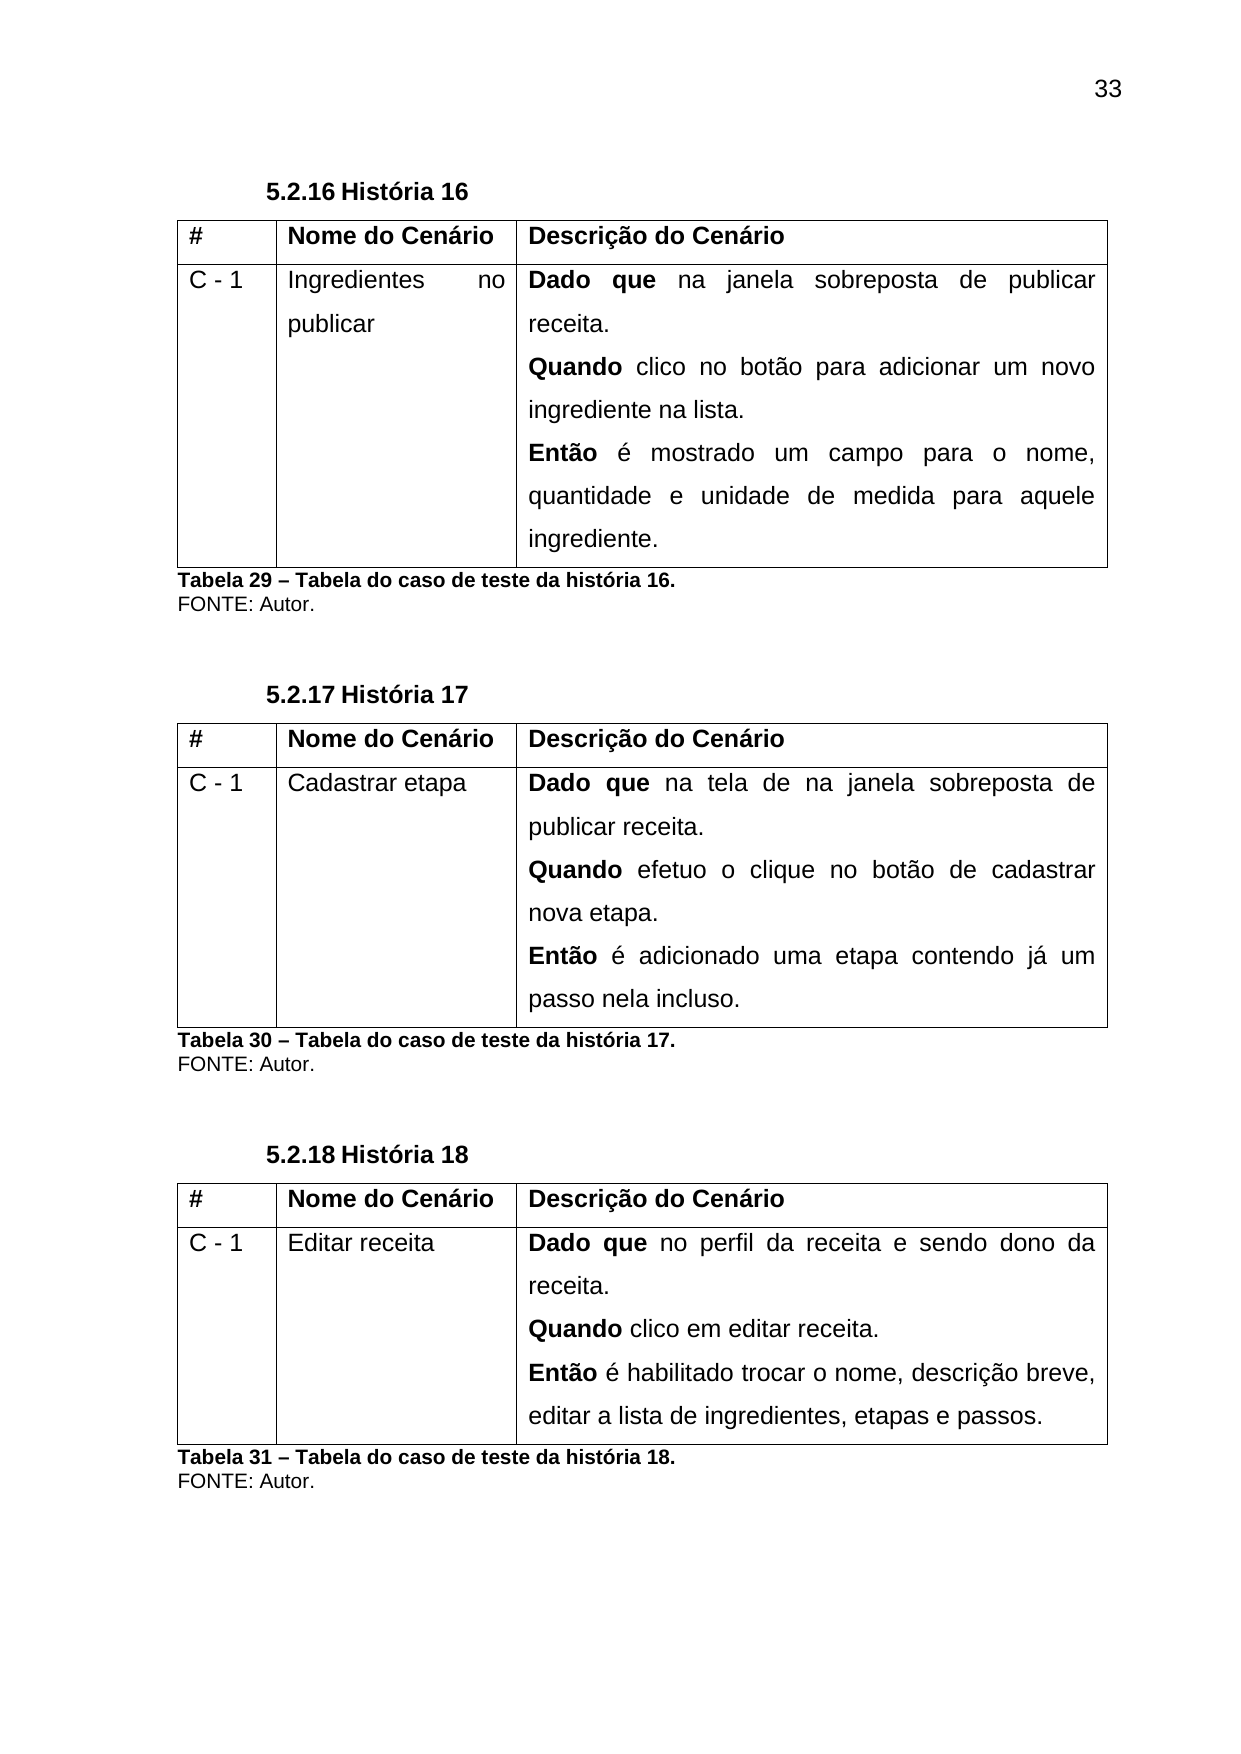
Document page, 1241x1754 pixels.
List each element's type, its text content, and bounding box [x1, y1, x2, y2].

table_header Descrição do Cenário [517, 724, 1107, 767]
table_cell C - 1 [178, 265, 276, 567]
text FONTE: Autor. [177, 1469, 1122, 1493]
subtitle História 16 [266, 177, 1122, 206]
table_header # [178, 1184, 276, 1227]
table_cell Dado que no perfil da receita e sendo dono da receita. Quando clico em editar receita. Então é habilitado trocar o nome, descrição breve, editar a lista de ingredientes, etapas e passos. [517, 1228, 1107, 1444]
table_cell Cadastrar etapa [277, 768, 516, 1027]
table_header Nome do Cenário [277, 221, 516, 264]
subtitle História 18 [266, 1140, 1122, 1169]
table_header # [178, 724, 276, 767]
table_header Descrição do Cenário [517, 1184, 1107, 1227]
table_cell C - 1 [178, 1228, 276, 1444]
table_header # [178, 221, 276, 264]
table_header Nome do Cenário [277, 724, 516, 767]
table_header Descrição do Cenário [517, 221, 1107, 264]
text FONTE: Autor. [177, 1052, 1122, 1076]
table_cell C - 1 [178, 768, 276, 1027]
table_cell Dado que na tela de na janela sobreposta de publicar receita. Quando efetuo o clique no botão de cadastrar nova etapa. Então é adicionado uma etapa contendo já um passo nela incluso. [517, 768, 1107, 1027]
subtitle História 17 [266, 680, 1122, 709]
table_header Nome do Cenário [277, 1184, 516, 1227]
text FONTE: Autor. [177, 592, 1122, 616]
table_cell Ingredientes no publicar [277, 265, 516, 567]
table_cell Dado que na janela sobreposta de publicar receita. Quando clico no botão para adicionar um novo ingrediente na lista. Então é mostrado um campo para o nome, quantidade e unidade de medida para aquele ingrediente. [517, 265, 1107, 567]
table_cell Editar receita [277, 1228, 516, 1444]
